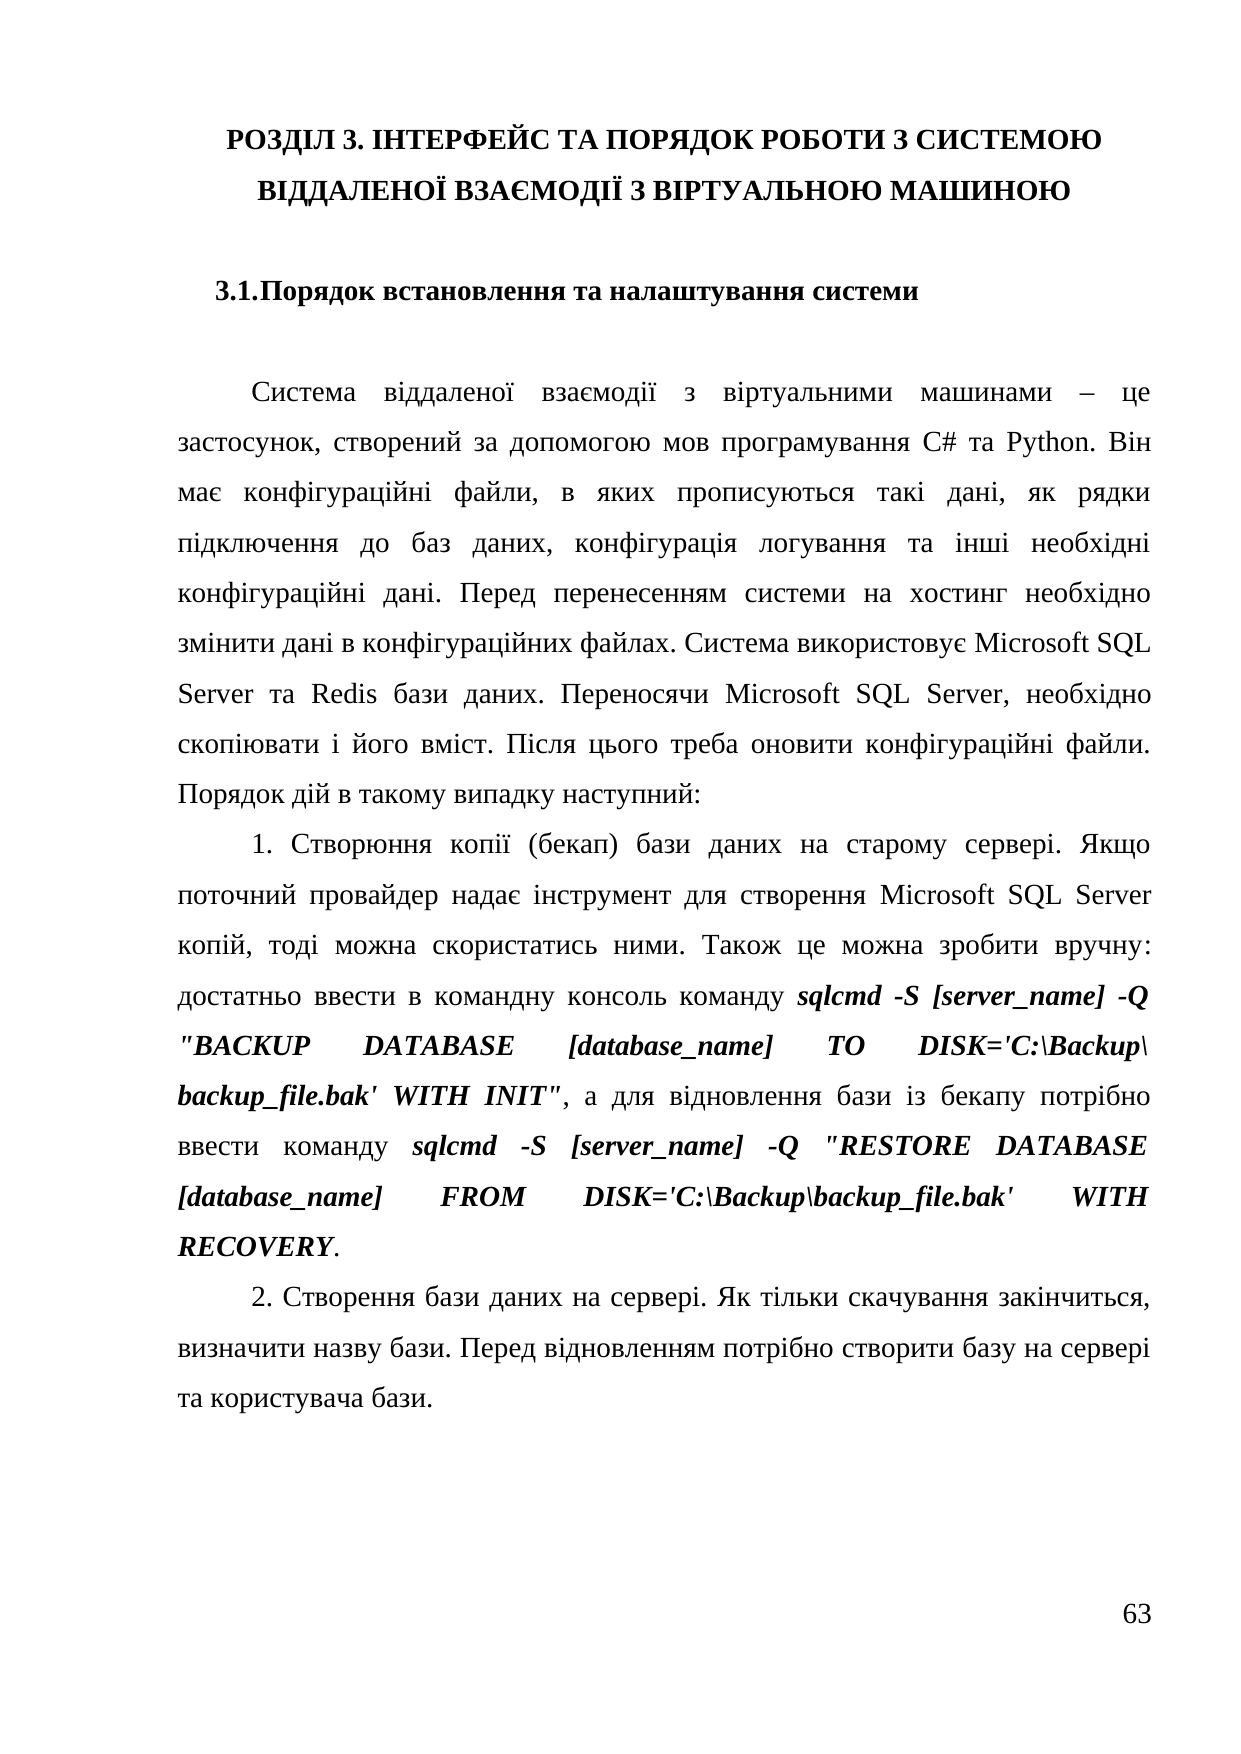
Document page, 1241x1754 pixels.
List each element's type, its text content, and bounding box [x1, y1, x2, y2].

subtitle РОЗДІЛ 3. ІНТЕРФЕЙС ТА ПОРЯДОК РОБОТИ З СИСТЕМОЮ ВІДДАЛЕНОЇ ВЗАЄМОДІЇ З ВІРТУАЛЬНОЮ МАШИНОЮ [177, 122, 1152, 206]
subtitle Порядок встановлення та налаштування системи [215, 273, 1152, 307]
text 1. Створюння копії (бекап) бази даних на старому сервері. Якщо поточний провайдер надає інструмент для створення Microsoft SQL Server копій, тоді можна скористатись ними. Також це можна зробити вручну: достатньо ввести в командну консоль команду sqlcmd -S [server_name] -Q "BACKUP DATABASE [database_name] TO DISK='C:\Backup\backup_file.bak' WITH INIT", а для відновлення бази із бекапу потрібно ввести команду sqlcmd -S [server_name] -Q "RESTORE DATABASE [database_name] FROM DISK='C:\Backup\backup_file.bak' WITH RECOVERY. [177, 827, 1152, 1263]
text Система віддаленої взаємодії з віртуальними машинами – це застосунок, створений за допомогою мов програмування C# та Python. Він має конфігураційні файли, в яких прописуються такі дані, як рядки підключення до баз даних, конфігурація логування та інші необхідні конфігураційні дані. Перед перенесенням системи на хостинг необхідно змінити дані в конфігураційних файлах. Система використовує Microsoft SQL Server та Redis бази даних. Переносячи Microsoft SQL Server, необхідно скопіювати і його вміст. Після цього треба оновити конфігураційні файли. Порядок дій в такому випадку наступний: [177, 374, 1152, 810]
text 2. Створення бази даних на сервері. Як тільки скачування закінчиться, визначити назву бази. Перед відновленням потрібно створити базу на сервері та користувача бази. [177, 1279, 1152, 1414]
